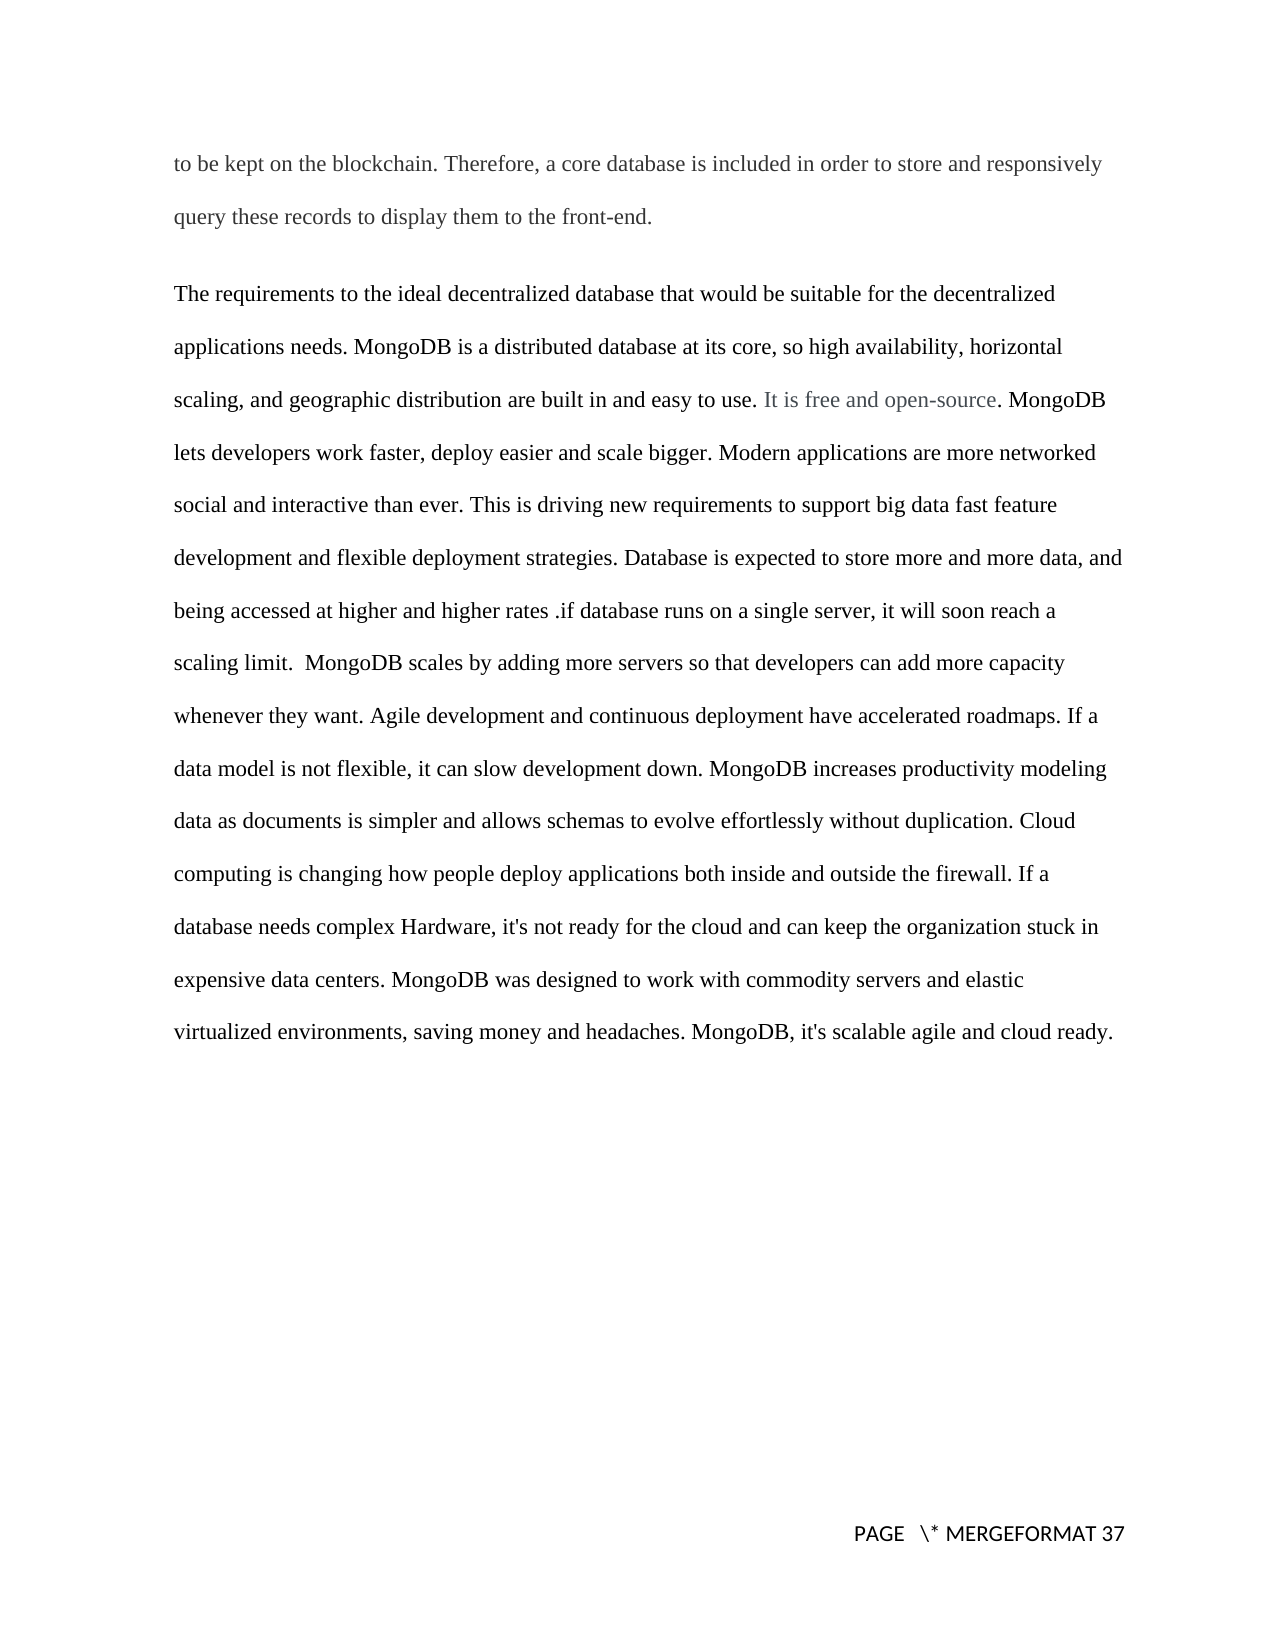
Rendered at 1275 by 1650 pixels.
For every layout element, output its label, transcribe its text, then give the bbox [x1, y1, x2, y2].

text The requirements to the ideal decentralized database that would be suitable for the decentralized applications needs. MongoDB is a distributed database at its core, so high availability, horizontal scaling, and geographic distribution are built in and easy to use. It is free and open-source. MongoDB lets developers work faster, deploy easier and scale bigger. Modern applications are more networked social and interactive than ever. This is driving new requirements to support big data fast feature development and flexible deployment strategies. Database is expected to store more and more data, and being accessed at higher and higher rates .if database runs on a single server, it will soon reach a scaling limit. MongoDB scales by adding more servers so that developers can add more capacity whenever they want. Agile development and continuous deployment have accelerated roadmaps. If a data model is not flexible, it can slow development down. MongoDB increases productivity modeling data as documents is simpler and allows schemas to evolve effortlessly without duplication. Cloud computing is changing how people deploy applications both inside and outside the firewall. If a database needs complex Hardware, it's not ready for the cloud and can keep the organization stuck in expensive data centers. MongoDB was designed to work with commodity servers and elastic virtualized environments, saving money and headaches. MongoDB, it's scalable agile and cloud ready. [174, 280, 1125, 1045]
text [174, 150, 1125, 229]
